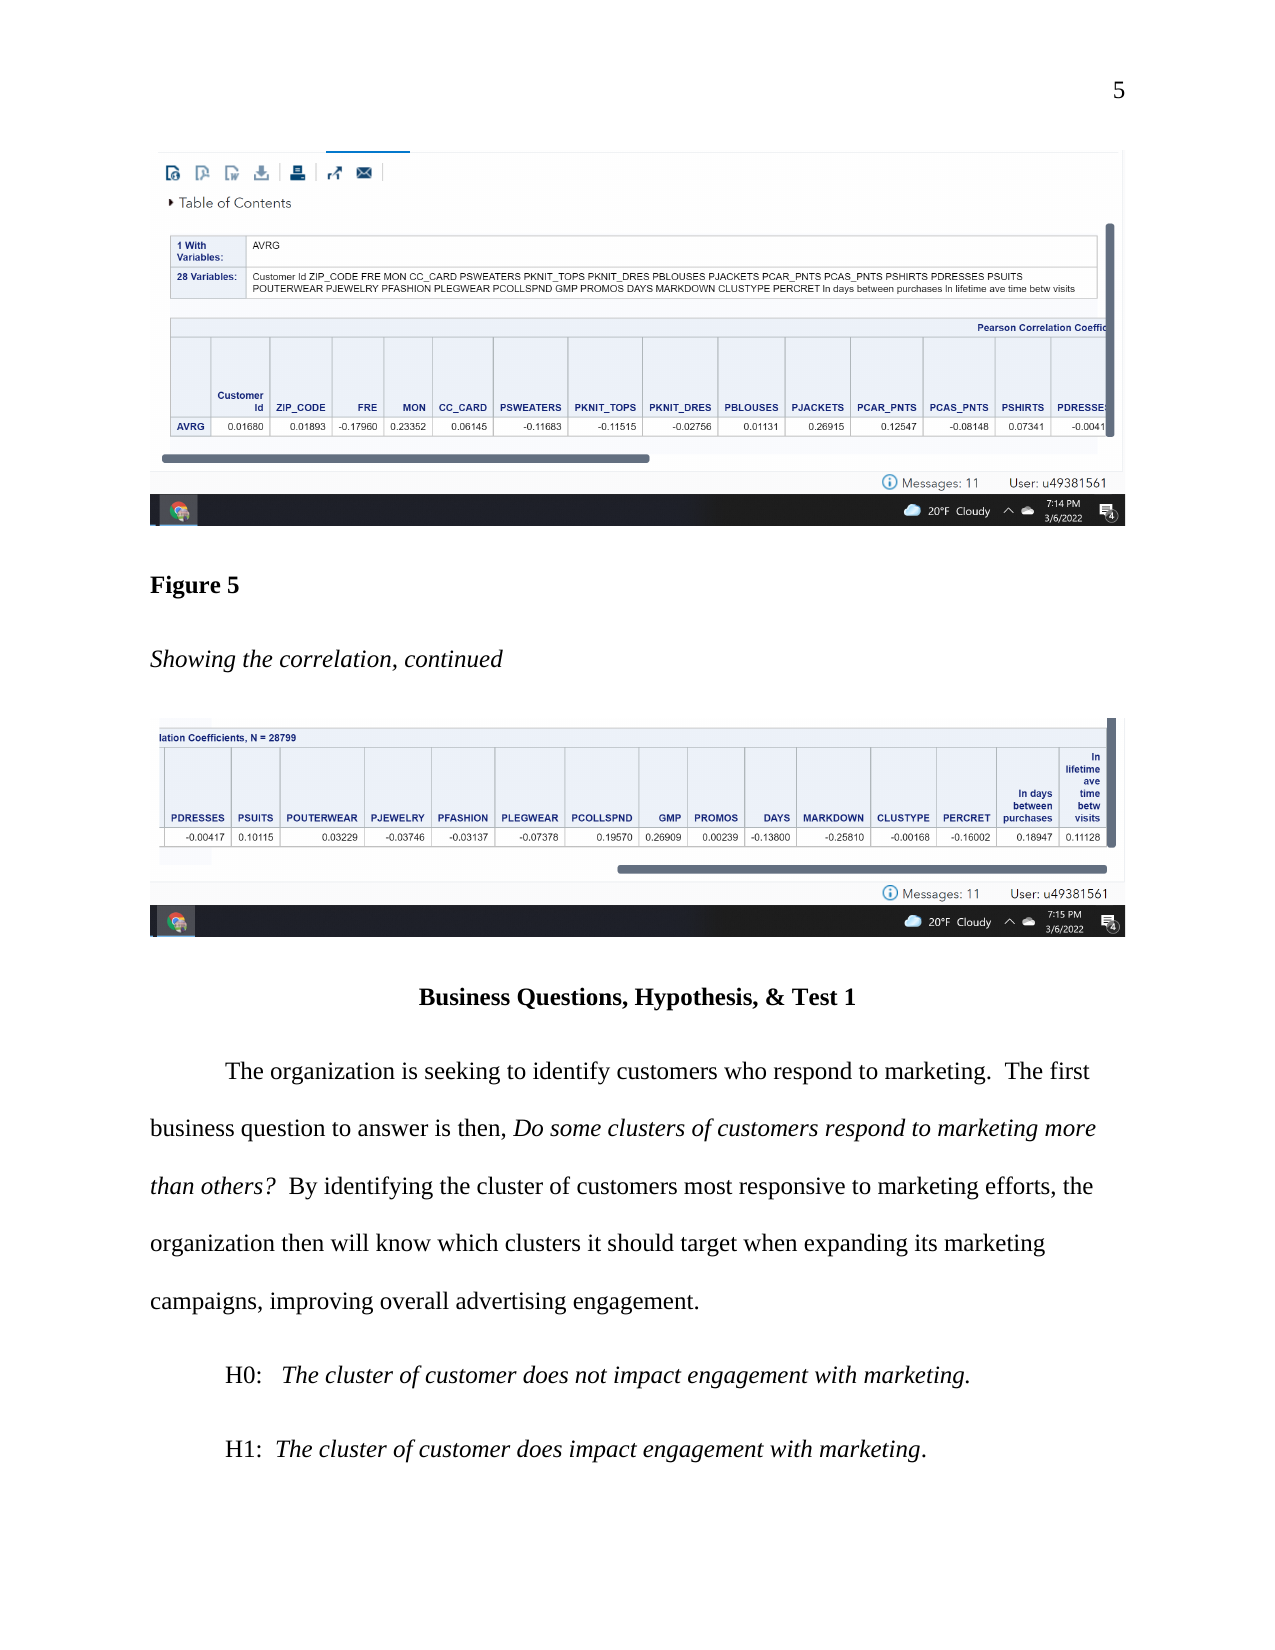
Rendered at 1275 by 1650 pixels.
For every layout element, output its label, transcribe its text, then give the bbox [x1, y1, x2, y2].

picture [150, 150, 1125, 526]
text The organization is seeking to identify customers who respond to marketing. The first business question to answer is then, Do some clusters of customers respond to marketing more than others? By identifying the cluster of customers most responsive to marketing efforts, the organization then will know which clusters it should target when expanding its marketing campaigns, improving overall advertising engagement. [150, 1056, 1125, 1314]
picture [150, 718, 1125, 937]
text Figure 5 [150, 570, 1125, 599]
text H0: The cluster of customer does not impact engagement with marketing. [150, 1360, 1125, 1389]
text Business Questions, Hypothesis, & Test 1 [150, 982, 1125, 1010]
text Showing the correlation, continued [150, 644, 1125, 673]
text H1: The cluster of customer does impact engagement with marketing. [150, 1434, 1125, 1463]
